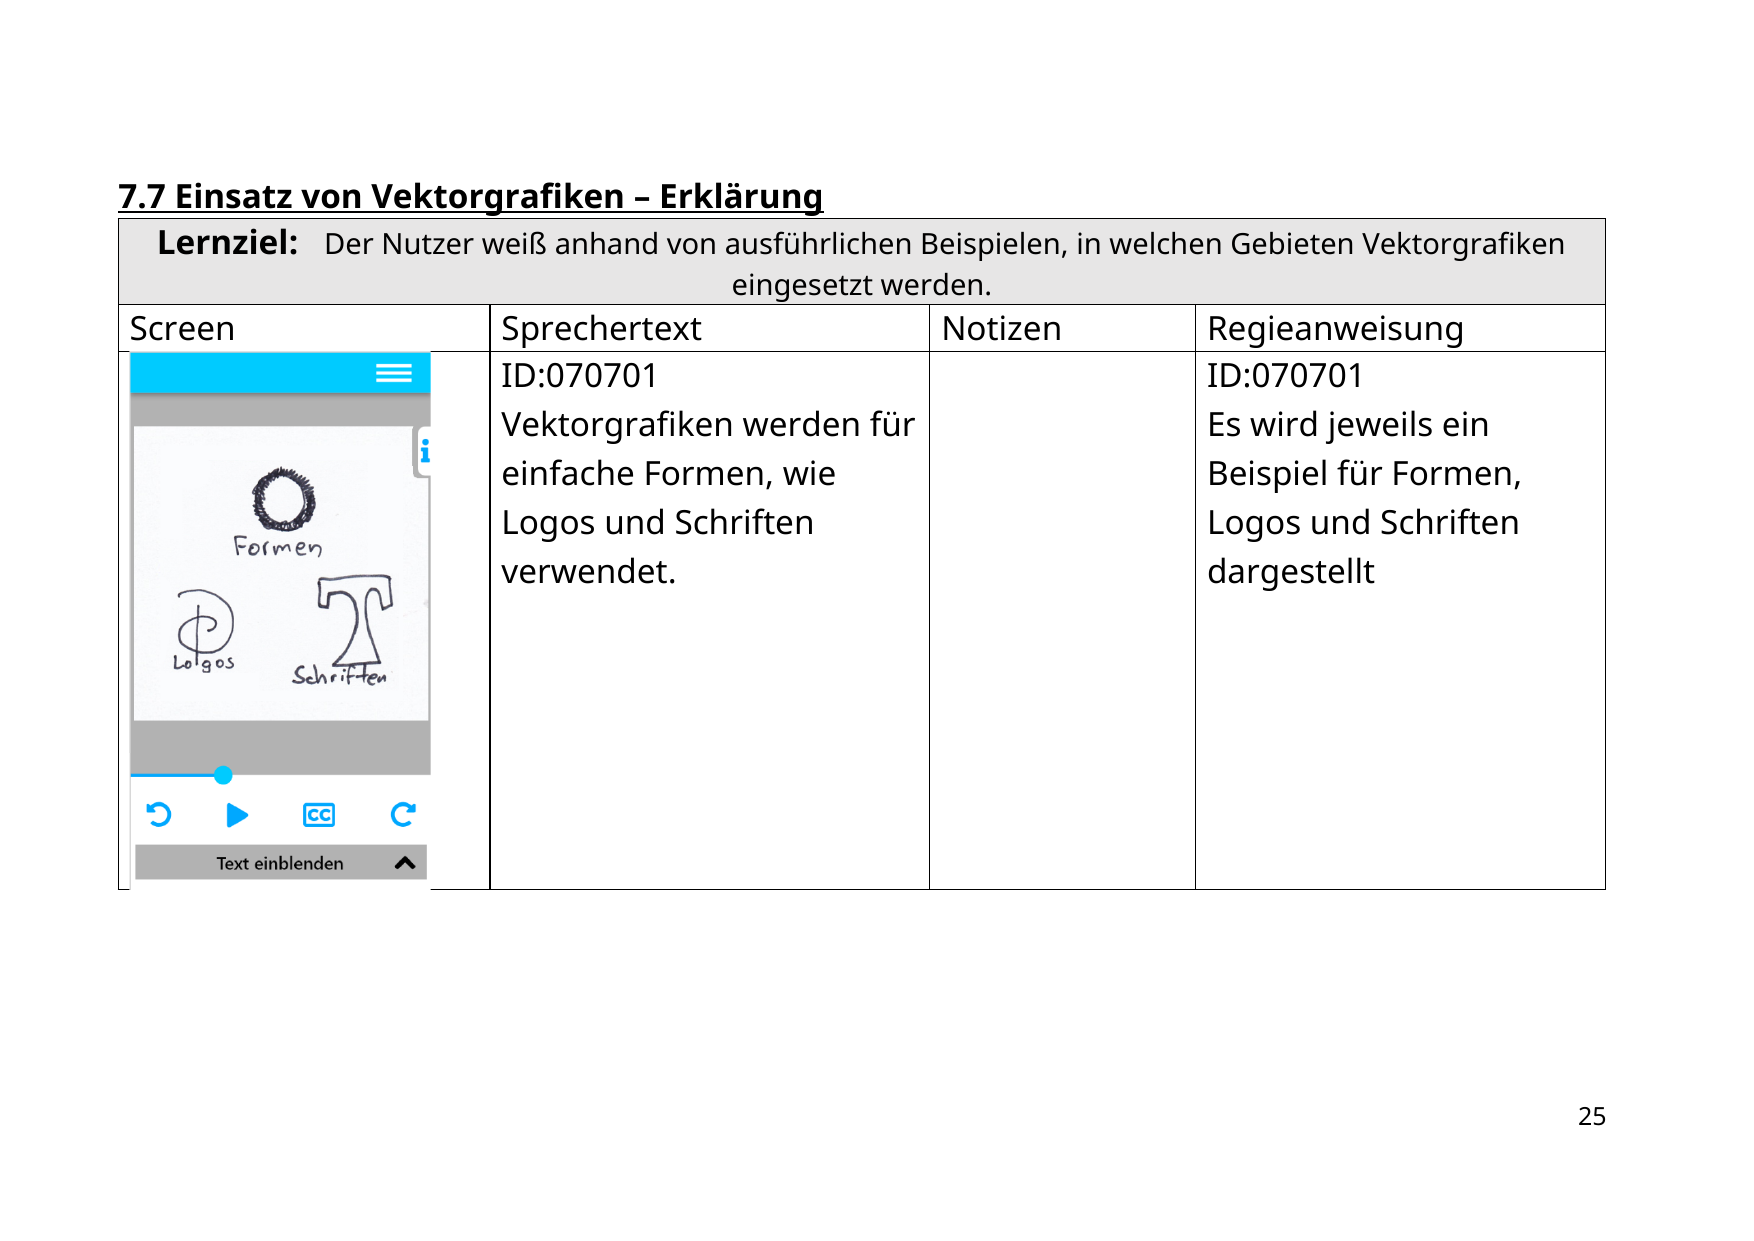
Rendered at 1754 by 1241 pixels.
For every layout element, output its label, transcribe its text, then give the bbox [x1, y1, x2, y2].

subtitle 7.7 Einsatz von Vektorgrafiken – Erklärung [118, 173, 1606, 218]
table_cell [930, 352, 1195, 889]
table_cell Notizen [930, 305, 1195, 351]
table_cell Regieanweisung [1196, 305, 1605, 351]
table_cell Screen [119, 305, 489, 351]
table_cell ID:070701 Es wird jeweils ein Beispiel für Formen, Logos und Schriften dargestellt [1196, 352, 1605, 889]
table_header Lernziel: Der Nutzer weiß anhand von ausführlichen Beispielen, in welchen Gebieten Vektorgrafiken eingesetzt werden. [119, 219, 1605, 304]
table_cell [119, 352, 129, 889]
table_cell ID:070701 Vektorgrafiken werden für einfache Formen, wie Logos und Schriften verwendet. [491, 352, 929, 889]
table_cell Sprechertext [491, 305, 929, 351]
picture [129, 351, 431, 890]
table_cell [431, 352, 489, 889]
